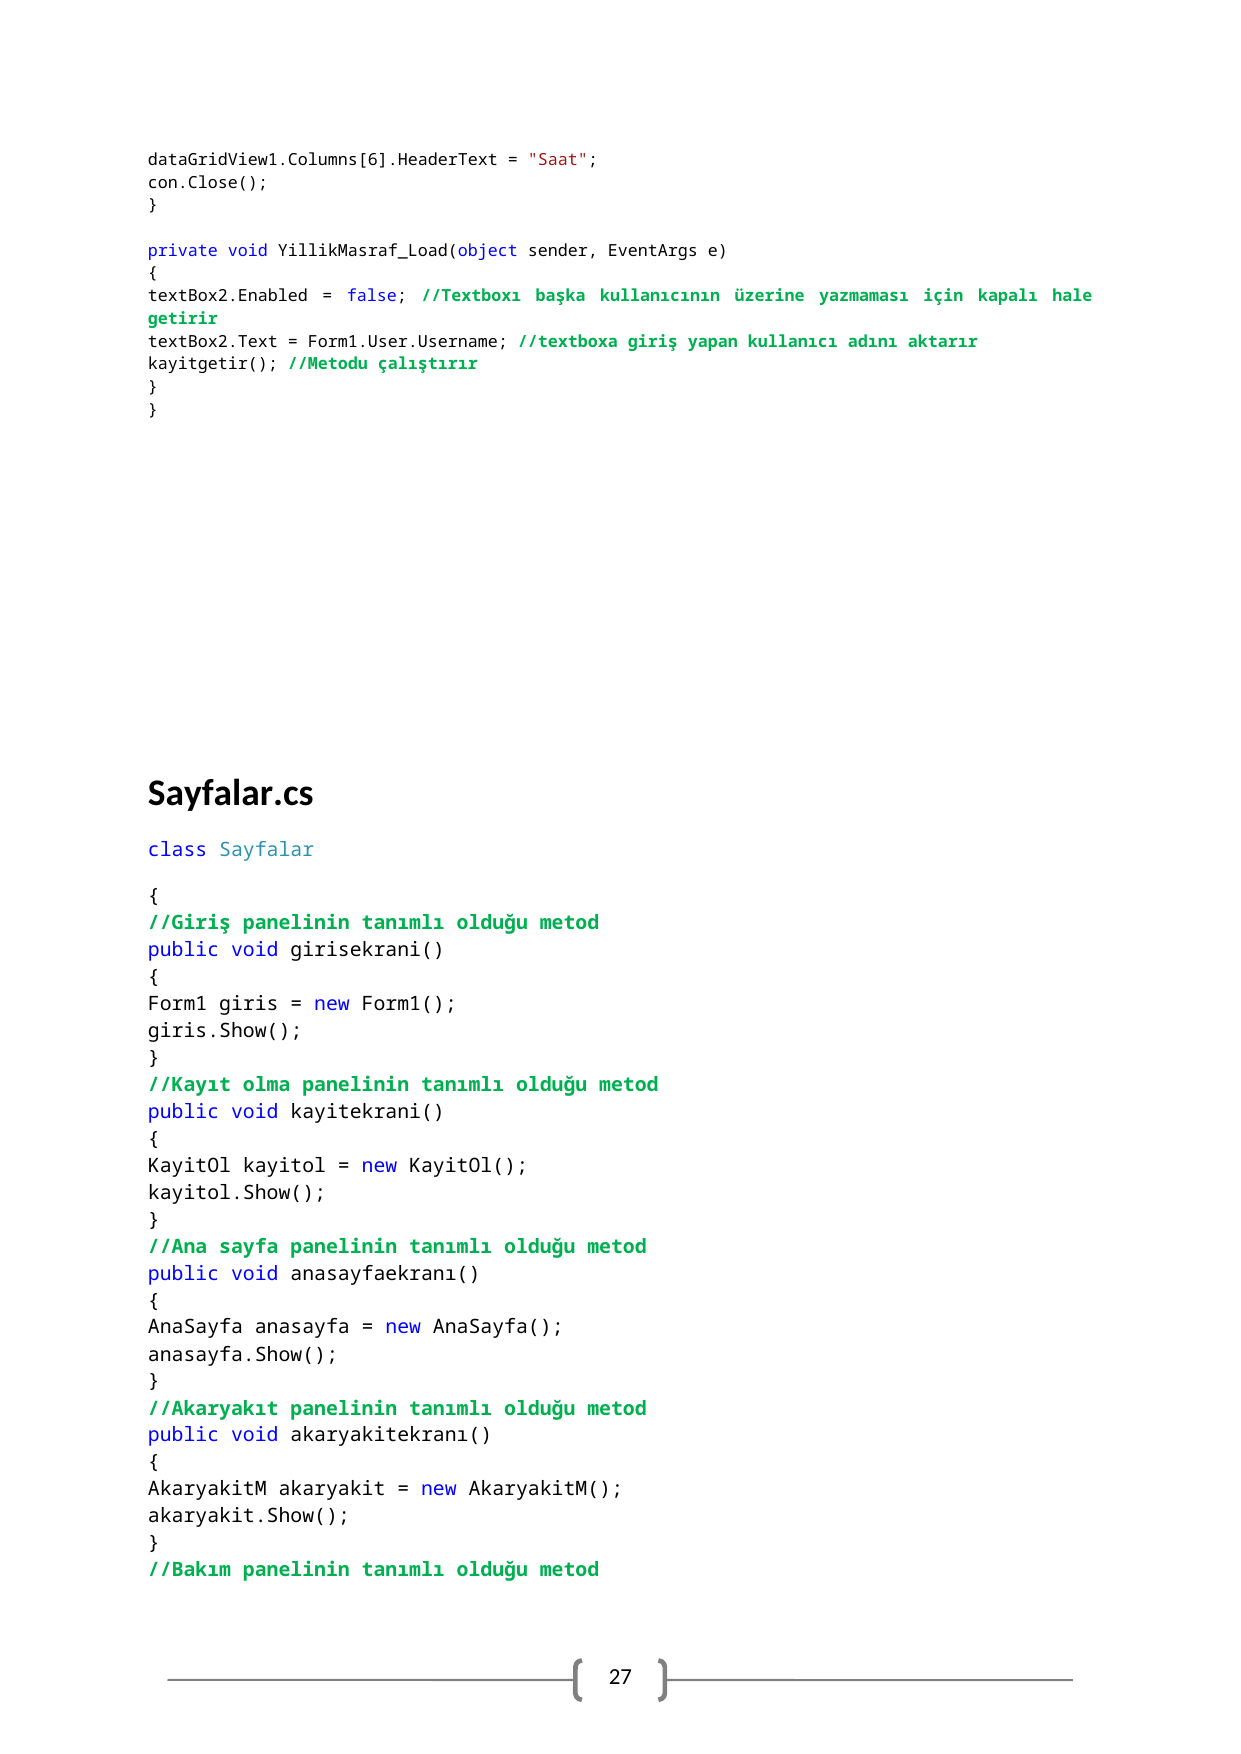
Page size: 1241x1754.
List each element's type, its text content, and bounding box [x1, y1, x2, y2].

text { [148, 962, 1093, 989]
text { [148, 261, 1093, 284]
text //Giriş panelinin tanımlı olduğu metod [148, 908, 1093, 935]
text textBox2.Enabled = false; //Textboxı başka kullanıcının üzerine yazmaması için kapalı hale getirir [148, 284, 1093, 329]
text public void anasayfaekranı() [148, 1259, 1093, 1286]
text public void girisekrani() [148, 935, 1093, 962]
text class Sayfalar [148, 835, 1093, 862]
text Sayfalar.cs [148, 769, 1093, 815]
text { [148, 1448, 1093, 1475]
text kayitgetir(); //Metodu çalıştırır [148, 352, 1093, 375]
text } [148, 193, 1093, 216]
text { [148, 881, 1093, 908]
text anasayfa.Show(); [148, 1340, 1093, 1367]
text } [148, 1529, 1093, 1556]
text public void kayitekrani() [148, 1097, 1093, 1124]
text } [148, 397, 1093, 420]
text akaryakit.Show(); [148, 1502, 1093, 1529]
text giris.Show(); [148, 1016, 1093, 1043]
text //Kayıt olma panelinin tanımlı olduğu metod [148, 1070, 1093, 1097]
text textBox2.Text = Form1.User.Username; //textboxa giriş yapan kullanıcı adını aktarır [148, 329, 1093, 352]
text dataGridView1.Columns[6].HeaderText = "Saat"; [148, 148, 1093, 170]
text { [148, 1124, 1093, 1151]
text con.Close(); [148, 170, 1093, 193]
text private void YillikMasraf_Load(object sender, EventArgs e) [148, 238, 1093, 261]
text public void akaryakitekranı() [148, 1421, 1093, 1448]
text AnaSayfa anasayfa = new AnaSayfa(); [148, 1313, 1093, 1340]
text kayitol.Show(); [148, 1178, 1093, 1205]
text { [148, 1286, 1093, 1313]
text } [148, 1205, 1093, 1232]
text AkaryakitM akaryakit = new AkaryakitM(); [148, 1475, 1093, 1502]
text } [148, 375, 1093, 397]
text } [148, 1043, 1093, 1070]
text //Ana sayfa panelinin tanımlı olduğu metod [148, 1232, 1093, 1259]
text Form1 giris = new Form1(); [148, 989, 1093, 1016]
text KayitOl kayitol = new KayitOl(); [148, 1151, 1093, 1178]
text //Akaryakıt panelinin tanımlı olduğu metod [148, 1394, 1093, 1421]
text //Bakım panelinin tanımlı olduğu metod [148, 1556, 1093, 1583]
text } [148, 1367, 1093, 1394]
